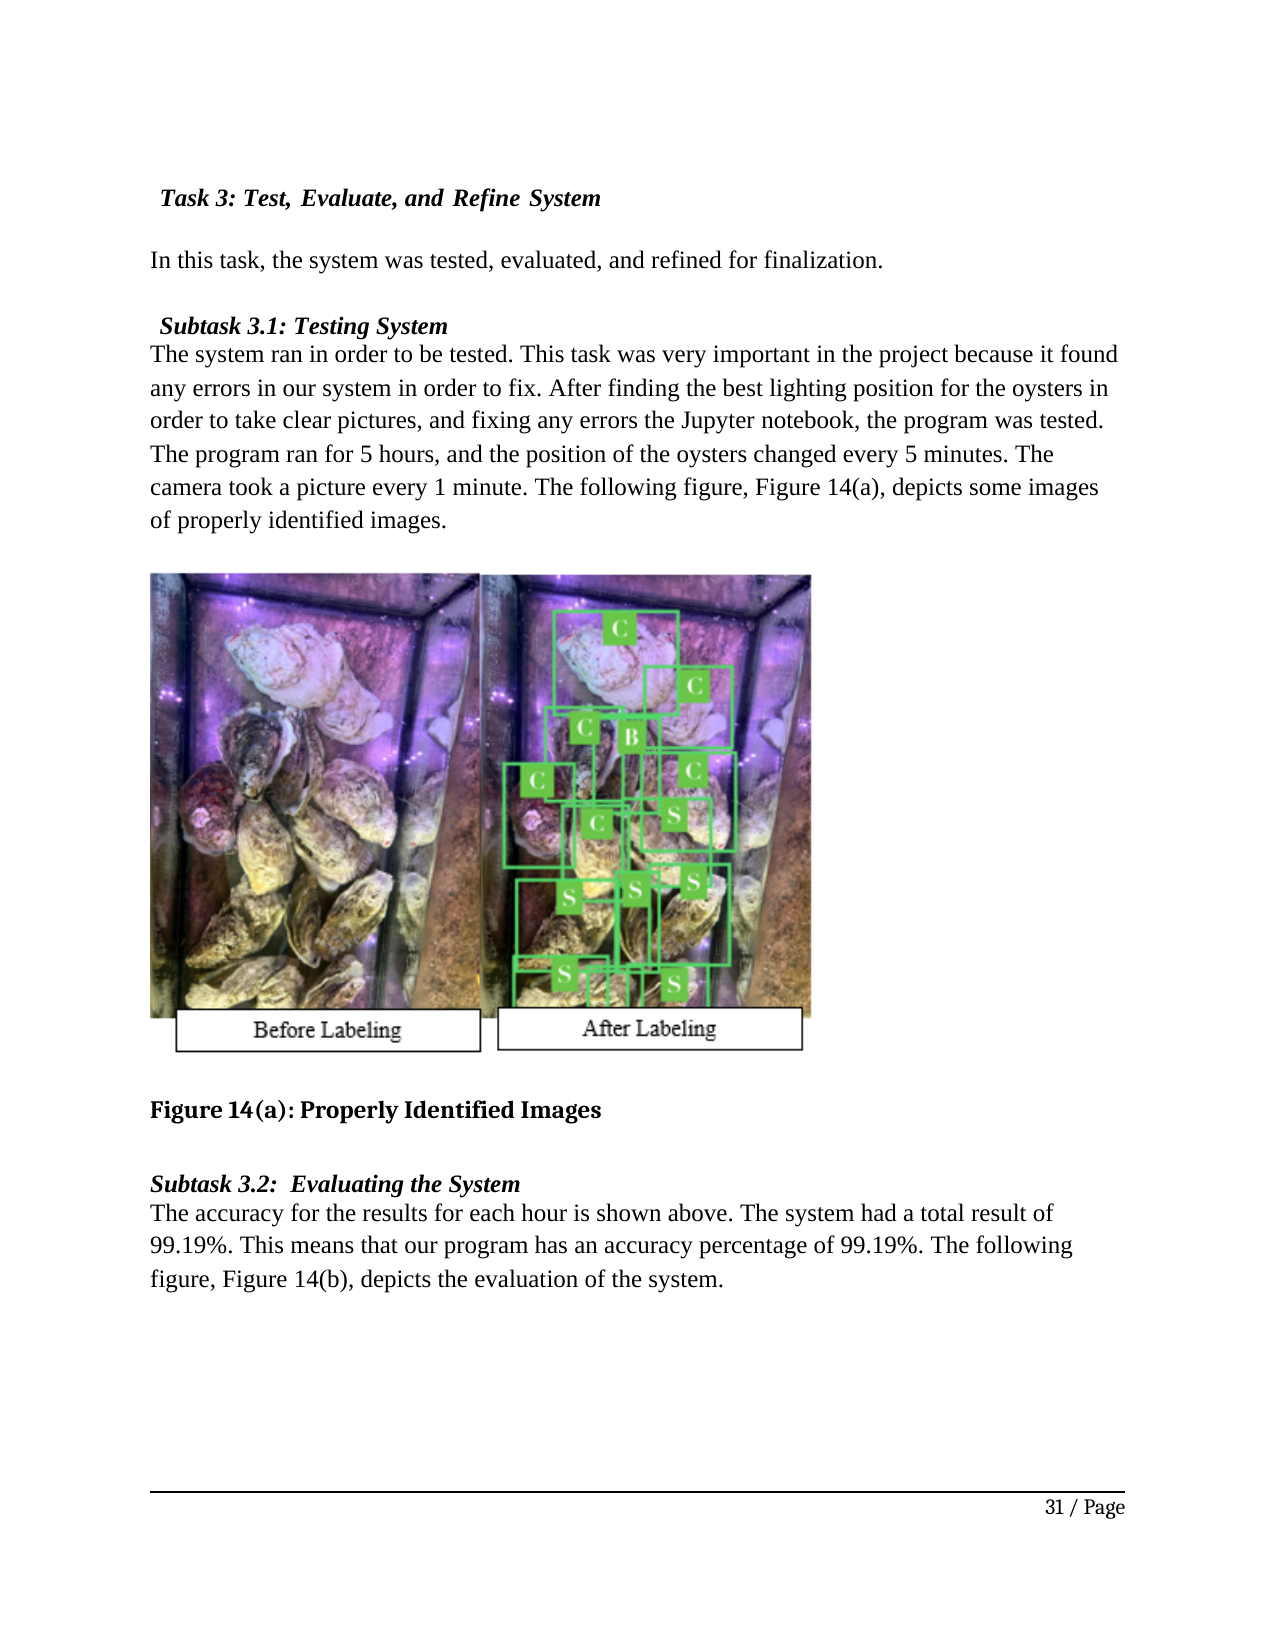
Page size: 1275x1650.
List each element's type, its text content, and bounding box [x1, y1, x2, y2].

text In this task, the system was tested, evaluated, and refined for finalization. [150, 245, 1125, 273]
text The accuracy for the results for each hour is shown above. The system had a total result of 99.19%. This means that our program has an accuracy percentage of 99.19%. ​The following figure, Figure 14(b), depicts the evaluation of the system. [150, 1198, 1125, 1292]
subtitle Subtask 3.2: Evaluating the System [150, 1169, 1125, 1198]
subtitle Subtask 3.1: Testing System [159, 311, 1125, 339]
subtitle Figure 14(a): Properly Identified Images [150, 1096, 1125, 1125]
text The system ran in order to be tested. This task was very important in the project because it found any errors in our system in order to fix. After finding the best lighting position for the oysters in order to take clear pictures, and fixing any errors the Jupyter notebook, the program was tested. The program ran for 5 hours, and the position of the oysters changed every 5 minutes. The camera took a picture every 1 minute. The following figure, Figure 14(a), depicts some images of properly identified images. [150, 339, 1125, 533]
subtitle Task 3: Test, Evaluate, and Refine System [159, 183, 1125, 212]
picture [150, 570, 816, 1060]
